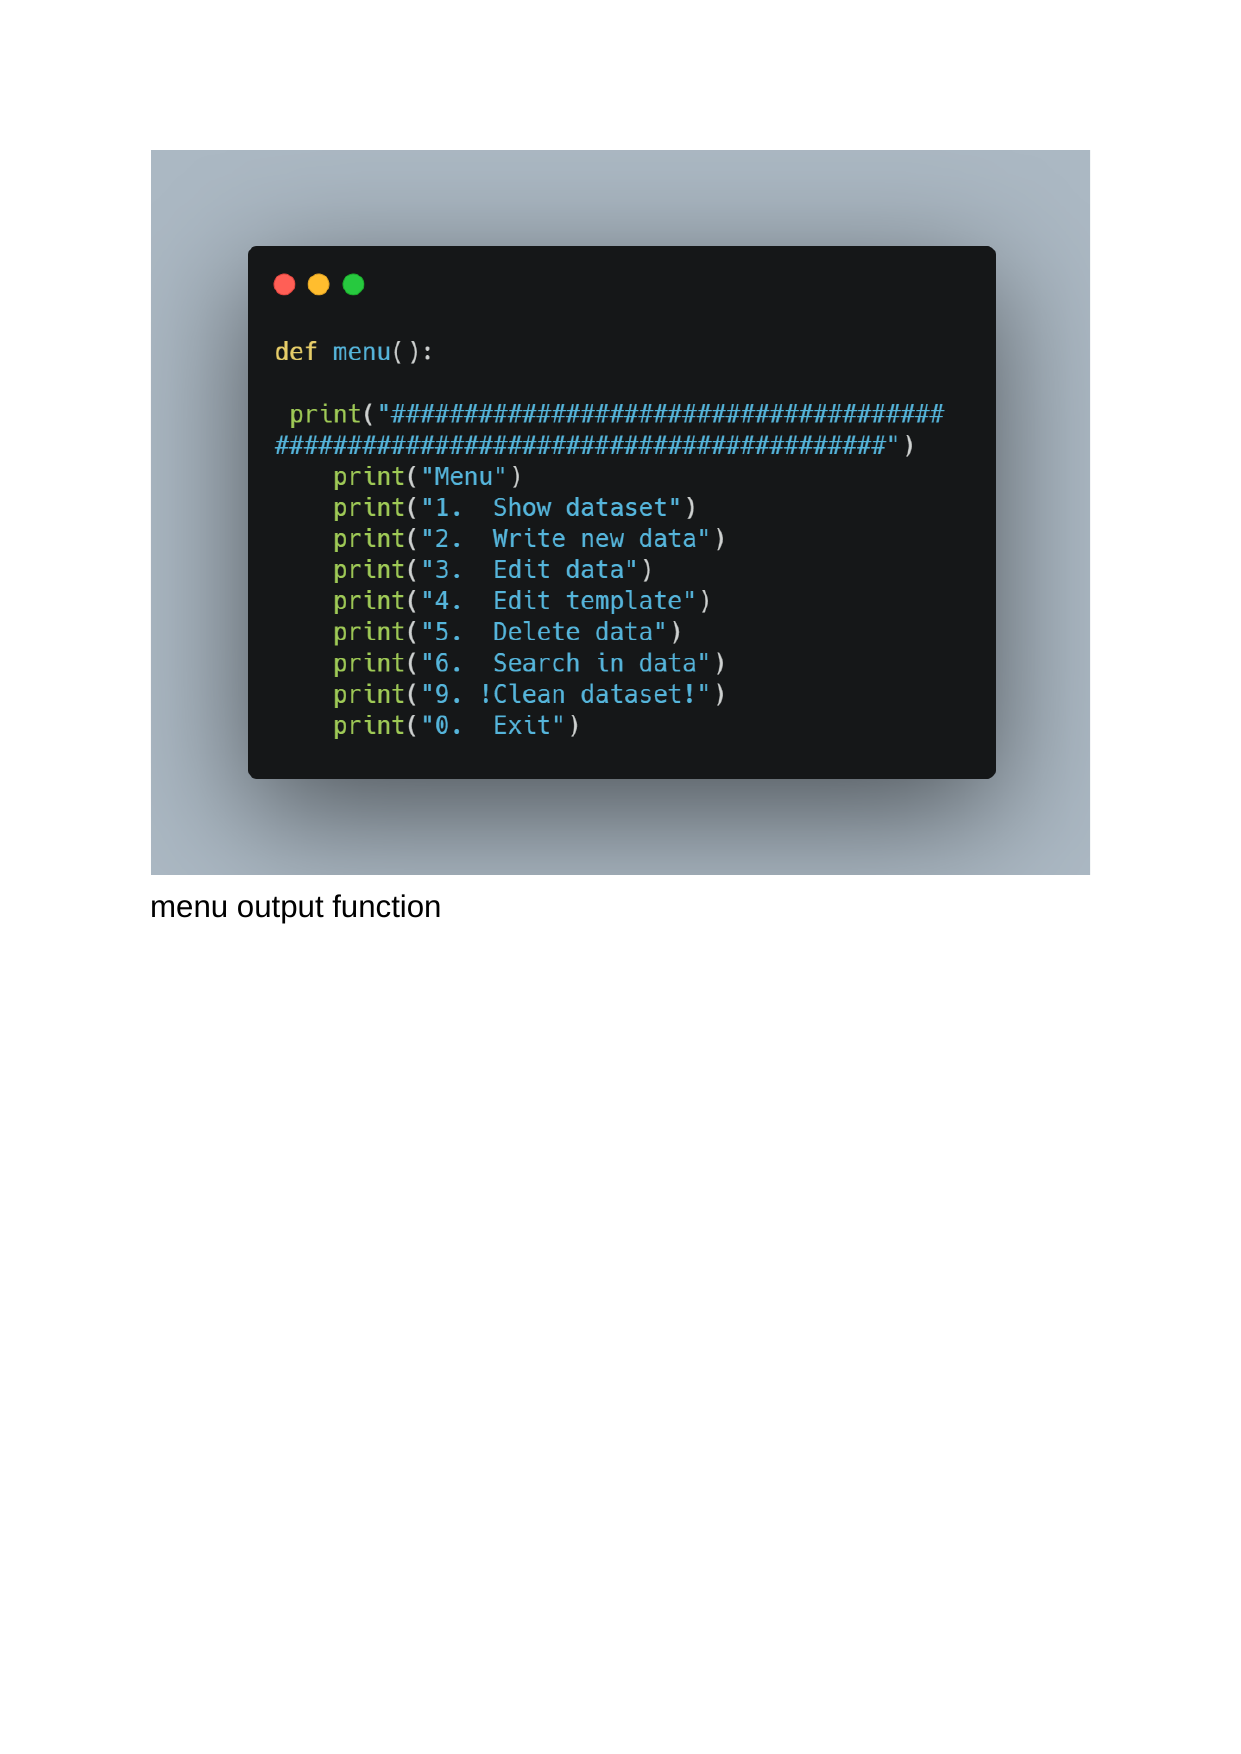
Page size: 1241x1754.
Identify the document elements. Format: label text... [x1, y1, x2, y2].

text menu output function [150, 888, 1090, 924]
picture [150, 150, 1091, 875]
